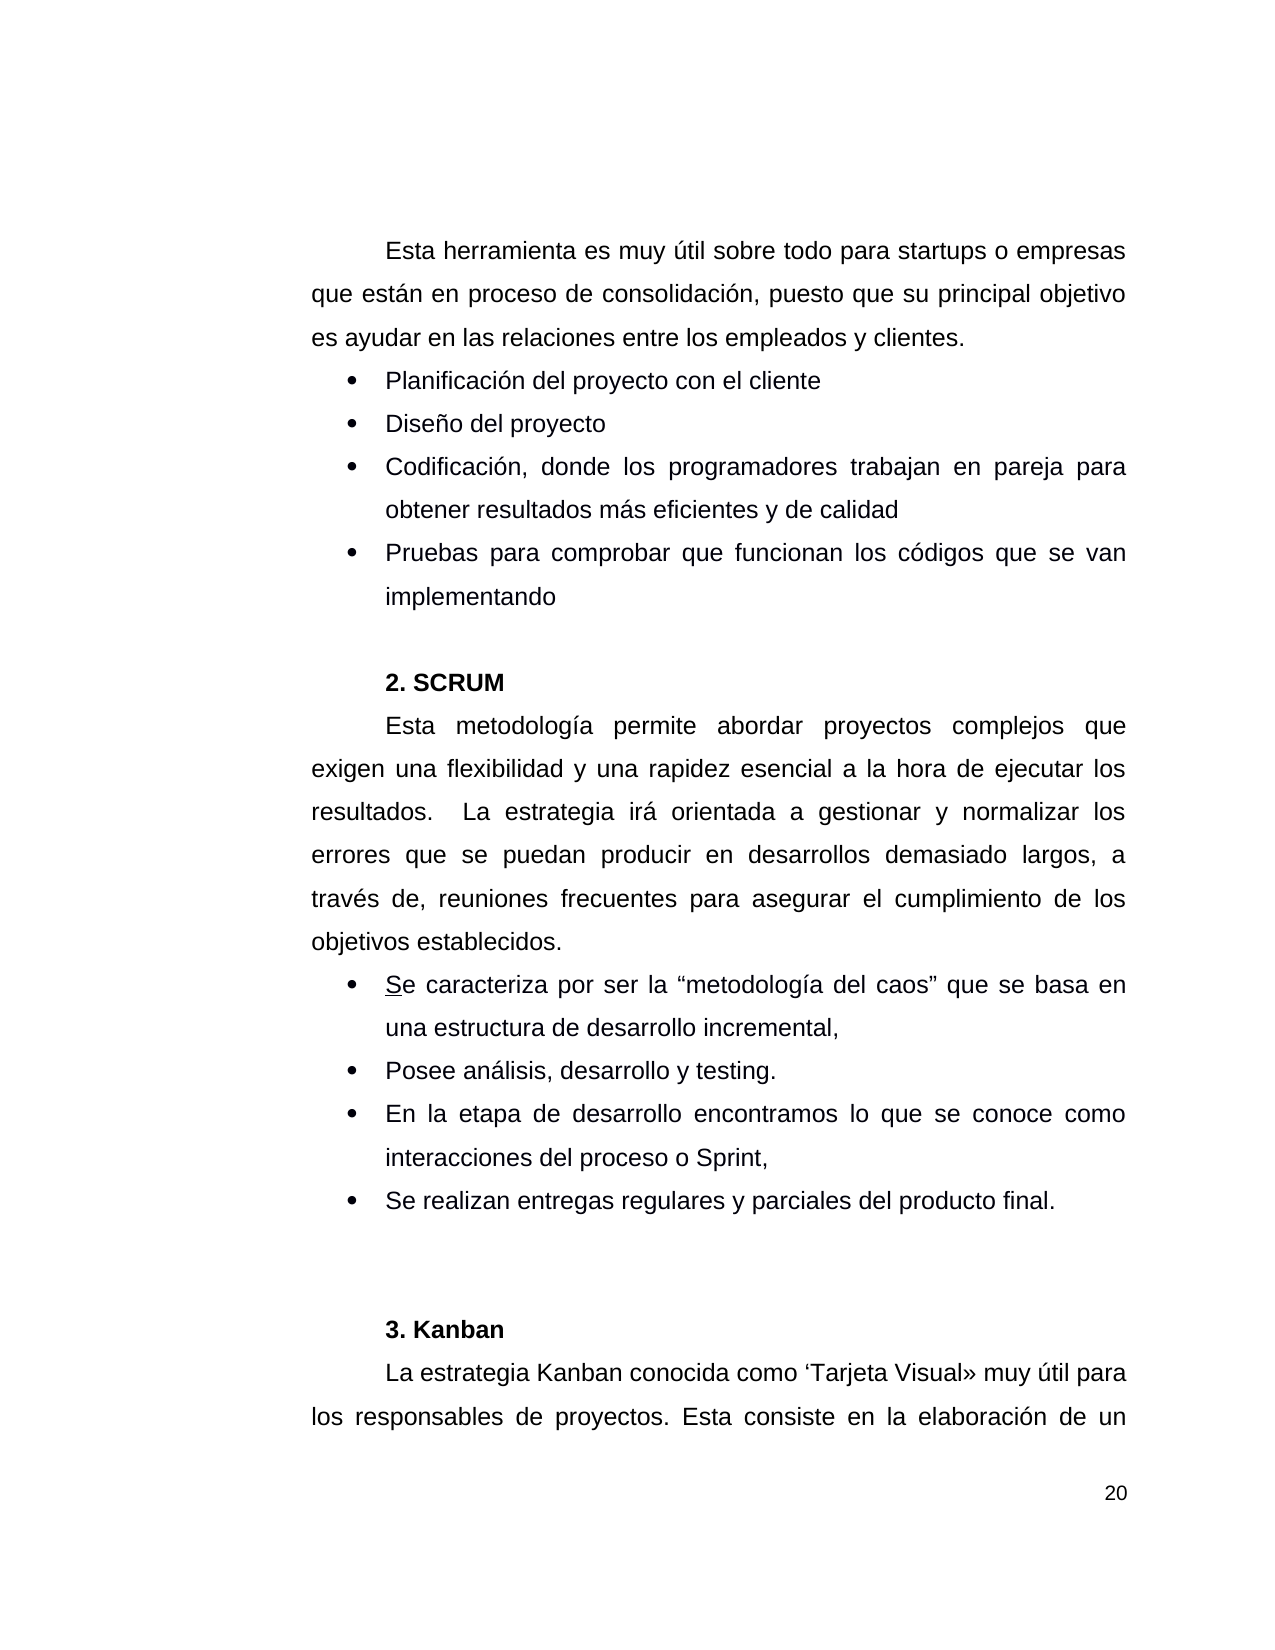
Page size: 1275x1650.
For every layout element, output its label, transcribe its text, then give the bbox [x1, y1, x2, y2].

text Esta metodología permite abordar proyectos complejos que exigen una flexibilidad y una rapidez esencial a la hora de ejecutar los resultados. La estrategia irá orientada a gestionar y normalizar los errores que se puedan producir en desarrollos demasiado largos, a través de, reuniones frecuentes para asegurar el cumplimiento de los objetivos establecidos. [311, 711, 1127, 955]
list Pruebas para comprobar que funcionan los códigos que se van implementando [348, 538, 1127, 610]
list Se realizan entregas regulares y parciales del producto final. [348, 1186, 1127, 1214]
list Posee análisis, desarrollo y testing. [348, 1056, 1127, 1085]
text Esta herramienta es muy útil sobre todo para startups o empresas que están en proceso de consolidación, puesto que su principal objetivo es ayudar en las relaciones entre los empleados y clientes. [311, 236, 1127, 351]
list Planificación del proyecto con el cliente [348, 366, 1127, 394]
list En la etapa de desarrollo encontramos lo que se conoce como interacciones del proceso o Sprint, [348, 1099, 1127, 1171]
list Codificación, donde los programadores trabajan en pareja para obtener resultados más eficientes y de calidad [348, 452, 1127, 524]
list Diseño del proyecto [348, 409, 1127, 438]
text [311, 1358, 1127, 1430]
list Se caracteriza por ser la “metodología del caos” que se basa en una estructura de desarrollo incremental, [348, 970, 1127, 1042]
text 3. Kanban [311, 1315, 1127, 1344]
text 2. SCRUM [311, 668, 1127, 697]
